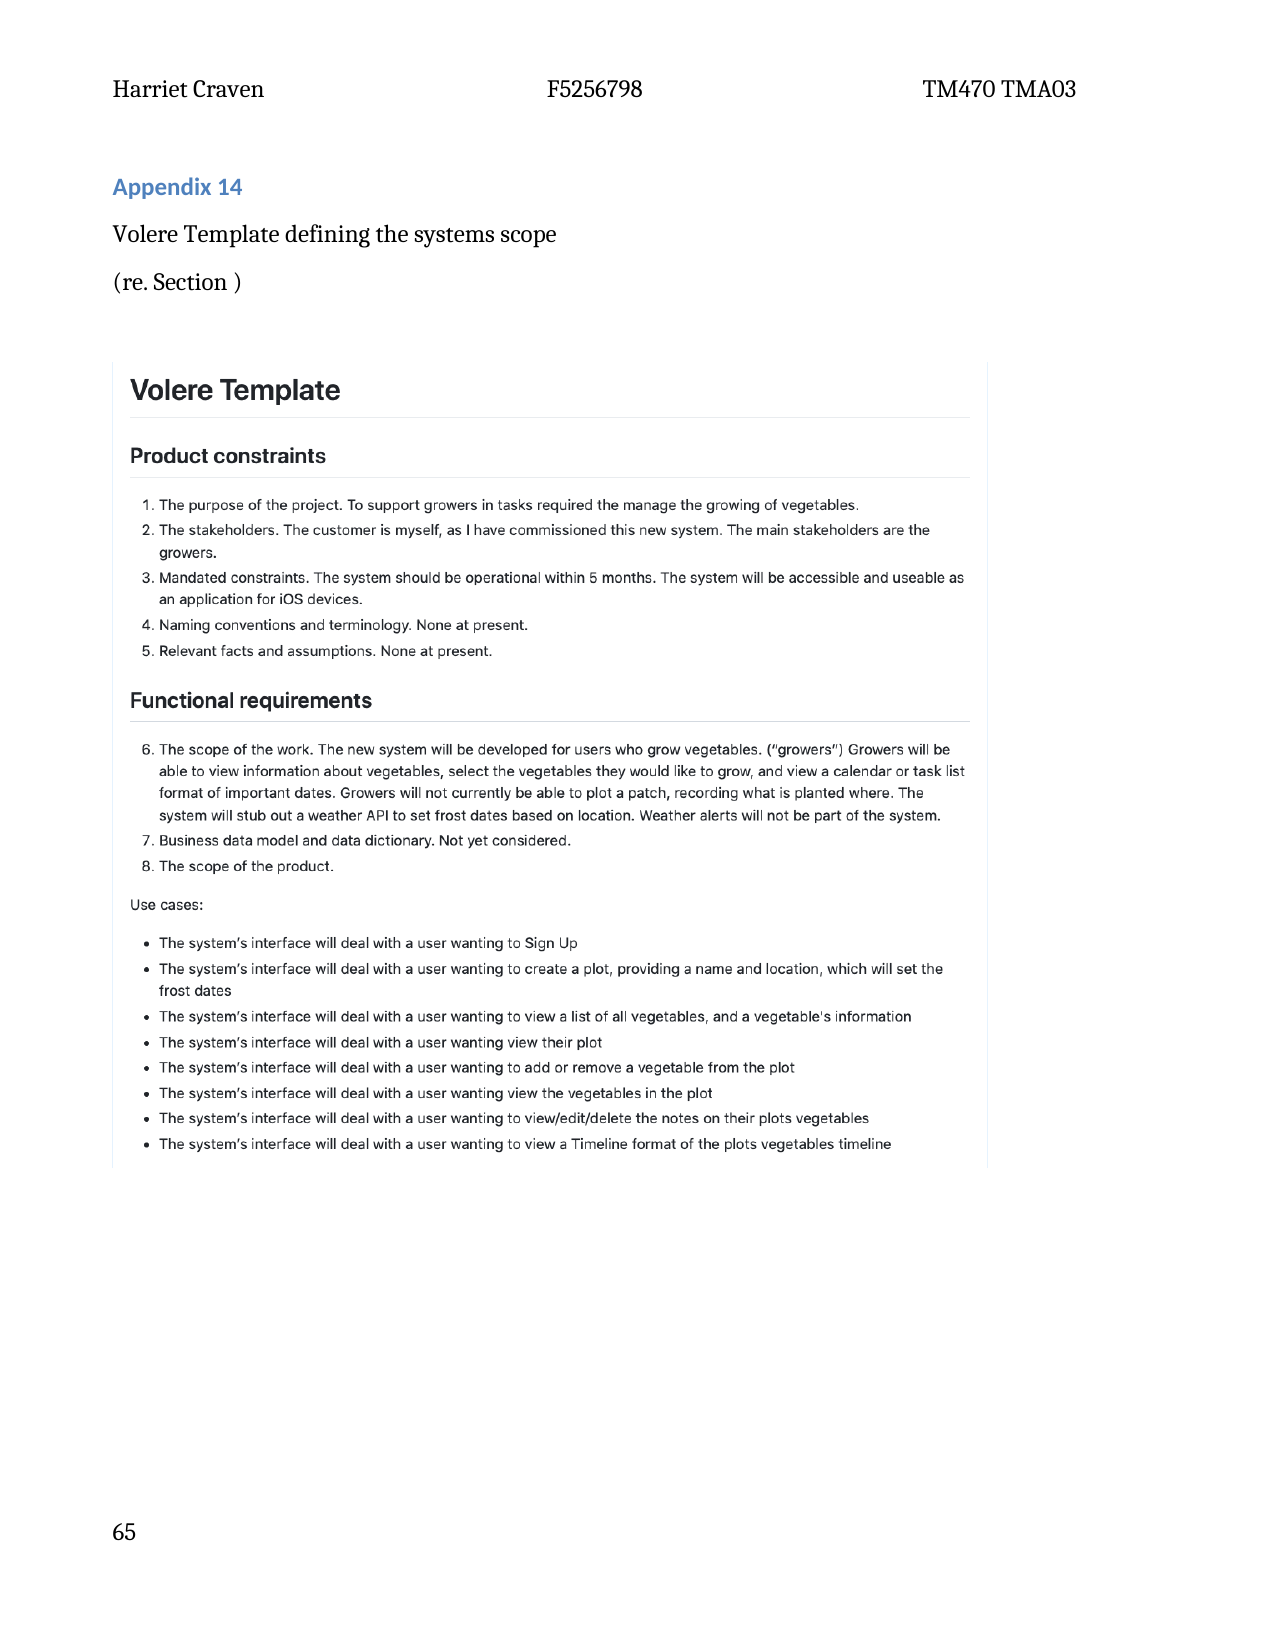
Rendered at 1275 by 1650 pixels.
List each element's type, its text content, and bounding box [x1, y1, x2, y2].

text Volere Template defining the systems scope [112, 220, 1162, 249]
text (re. Section ) [112, 268, 1162, 296]
picture [112, 362, 988, 1168]
subtitle Appendix 14 [112, 171, 1162, 201]
